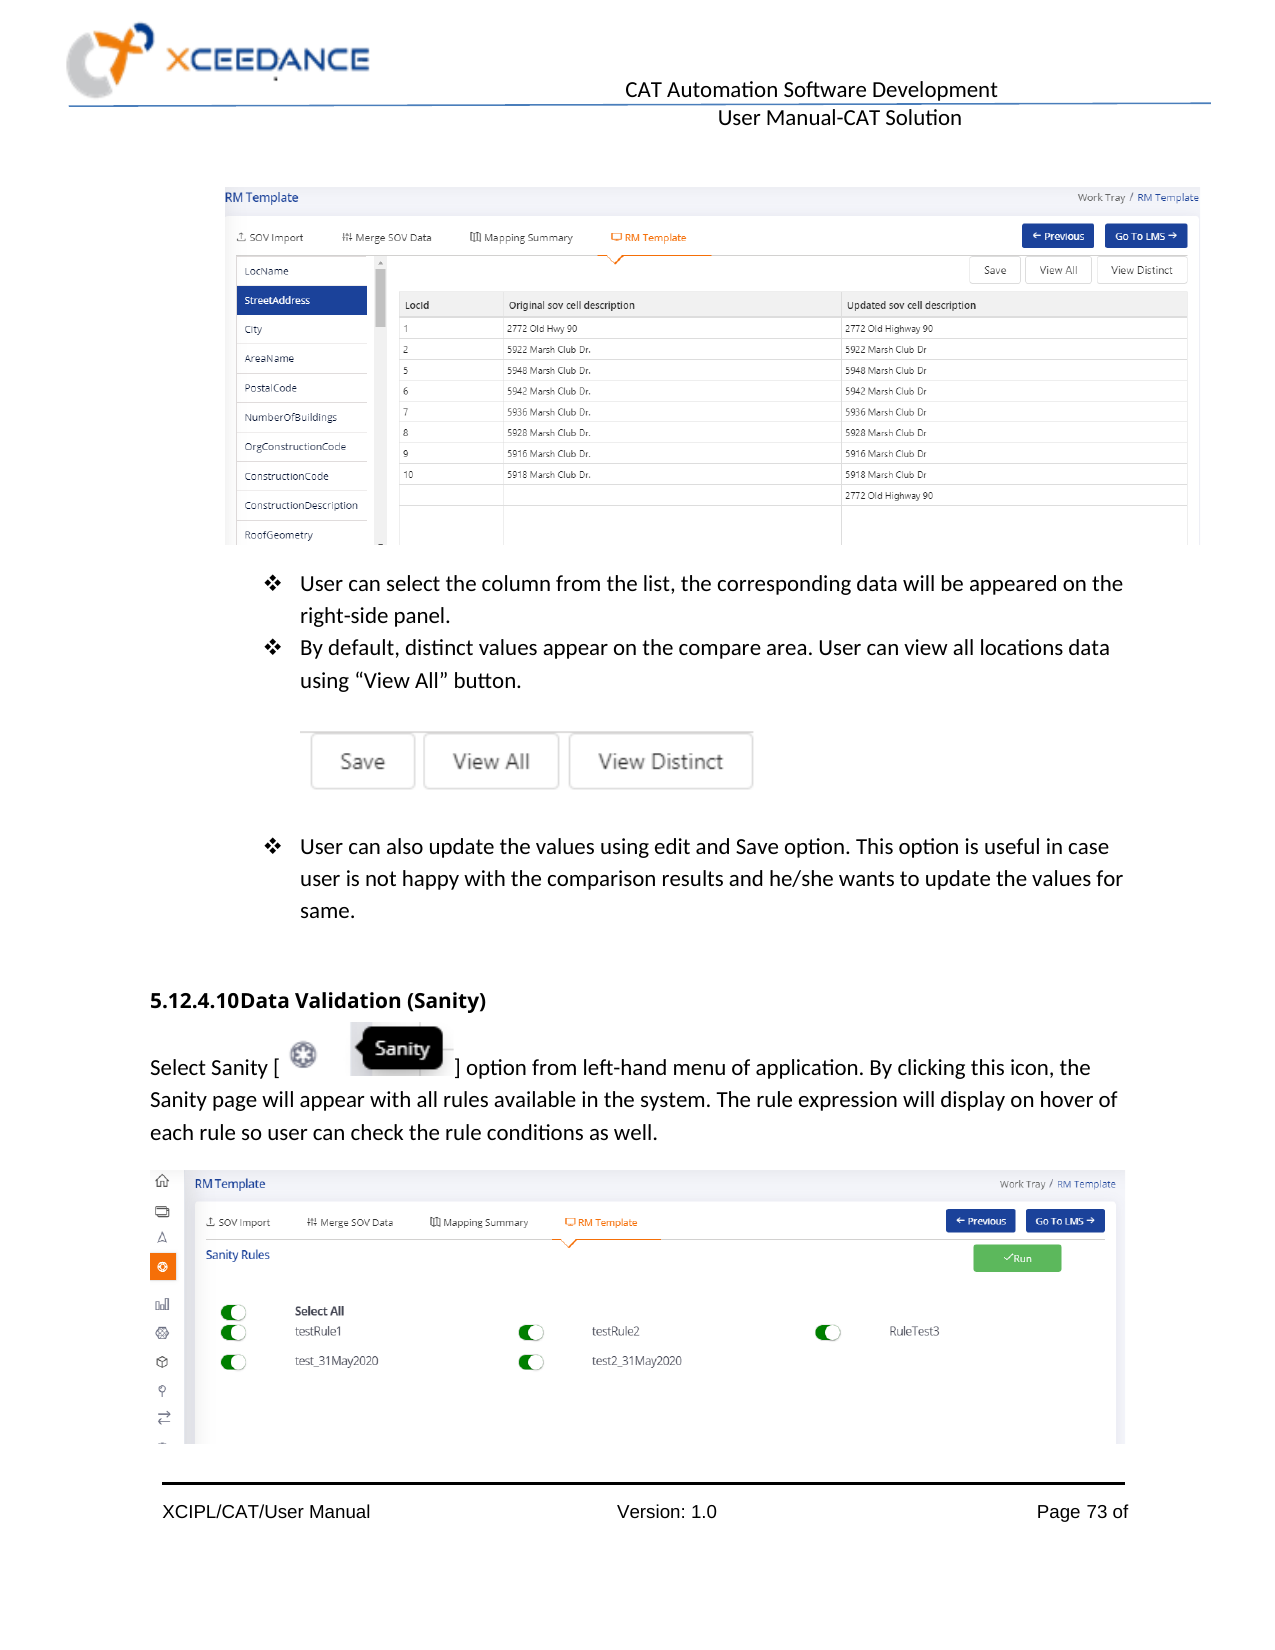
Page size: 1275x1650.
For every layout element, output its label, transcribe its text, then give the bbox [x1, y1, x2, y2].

picture [150, 1170, 1125, 1444]
picture [280, 1022, 454, 1076]
picture [225, 187, 1200, 545]
picture [65, 18, 371, 104]
subtitle Data Validation (Sanity) [150, 986, 1125, 1014]
list By default, distinct values appear on the compare area. User can view all locations data using “View All” button. [262, 633, 1125, 694]
list User can also update the values using edit and Save option. This option is useful in case user is not happy with the comparison results and he/she wants to update the values for same. [262, 832, 1125, 924]
text Select Sanity [] option from left-hand menu of application. By clicking this icon, the Sanity page will appear with all rules available in the system. The rule expression will display on hover of each rule so user can check the rule conditions as well. [150, 1023, 1125, 1146]
list User can select the column from the list, the corresponding data will be appeared on the right-side panel. [262, 569, 1125, 629]
picture [300, 730, 763, 796]
